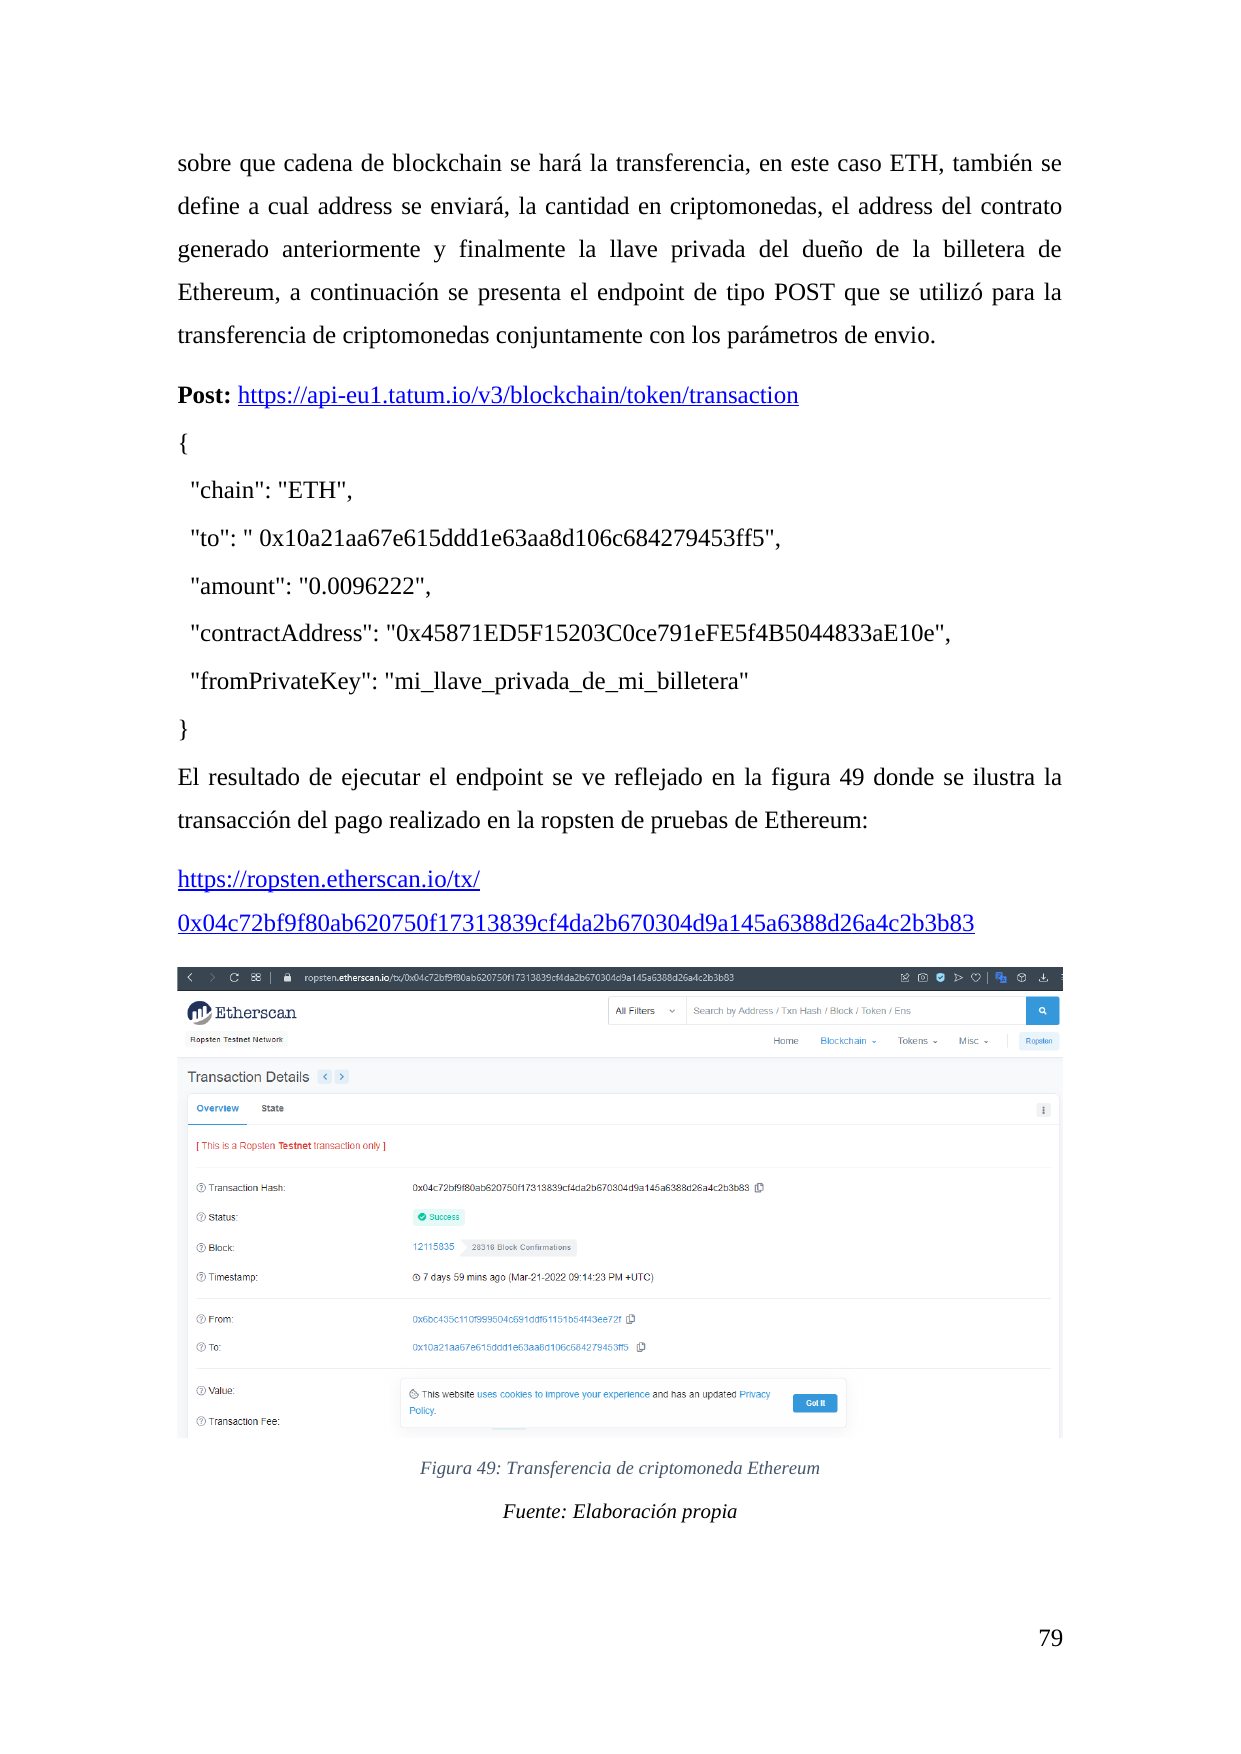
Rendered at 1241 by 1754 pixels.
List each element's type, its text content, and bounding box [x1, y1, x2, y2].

text "chain": "ETH", [177, 475, 1063, 504]
text "amount": "0.0096222", [177, 571, 1063, 599]
text Fuente: Elaboración propia [177, 1499, 1063, 1523]
text https://ropsten.etherscan.io/tx/0x04c72bf9f80ab620750f17313839cf4da2b670304d9a145a6388d26a4c2b3b83 [177, 864, 1063, 936]
text El resultado de ejecutar el endpoint se ve reflejado en la figura 49 donde se ilustra la transacción del pago realizado en la ropsten de pruebas de Ethereum: [177, 762, 1063, 833]
text { [177, 428, 1063, 456]
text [177, 148, 1063, 349]
text Figura 49: Transferencia de criptomoneda Ethereum [177, 1457, 1063, 1478]
text "to": " 0x10a21aa67e615ddd1e63aa8d106c684279453ff5", [177, 523, 1063, 552]
text } [177, 714, 1063, 743]
text Post: https://api-eu1.tatum.io/v3/blockchain/token/transaction [177, 380, 1063, 409]
picture [177, 967, 1063, 1438]
text "contractAddress": "0x45871ED5F15203C0ce791eFE5f4B5044833aE10e", [177, 618, 1063, 647]
text "fromPrivateKey": "mi_llave_privada_de_mi_billetera" [177, 666, 1063, 695]
